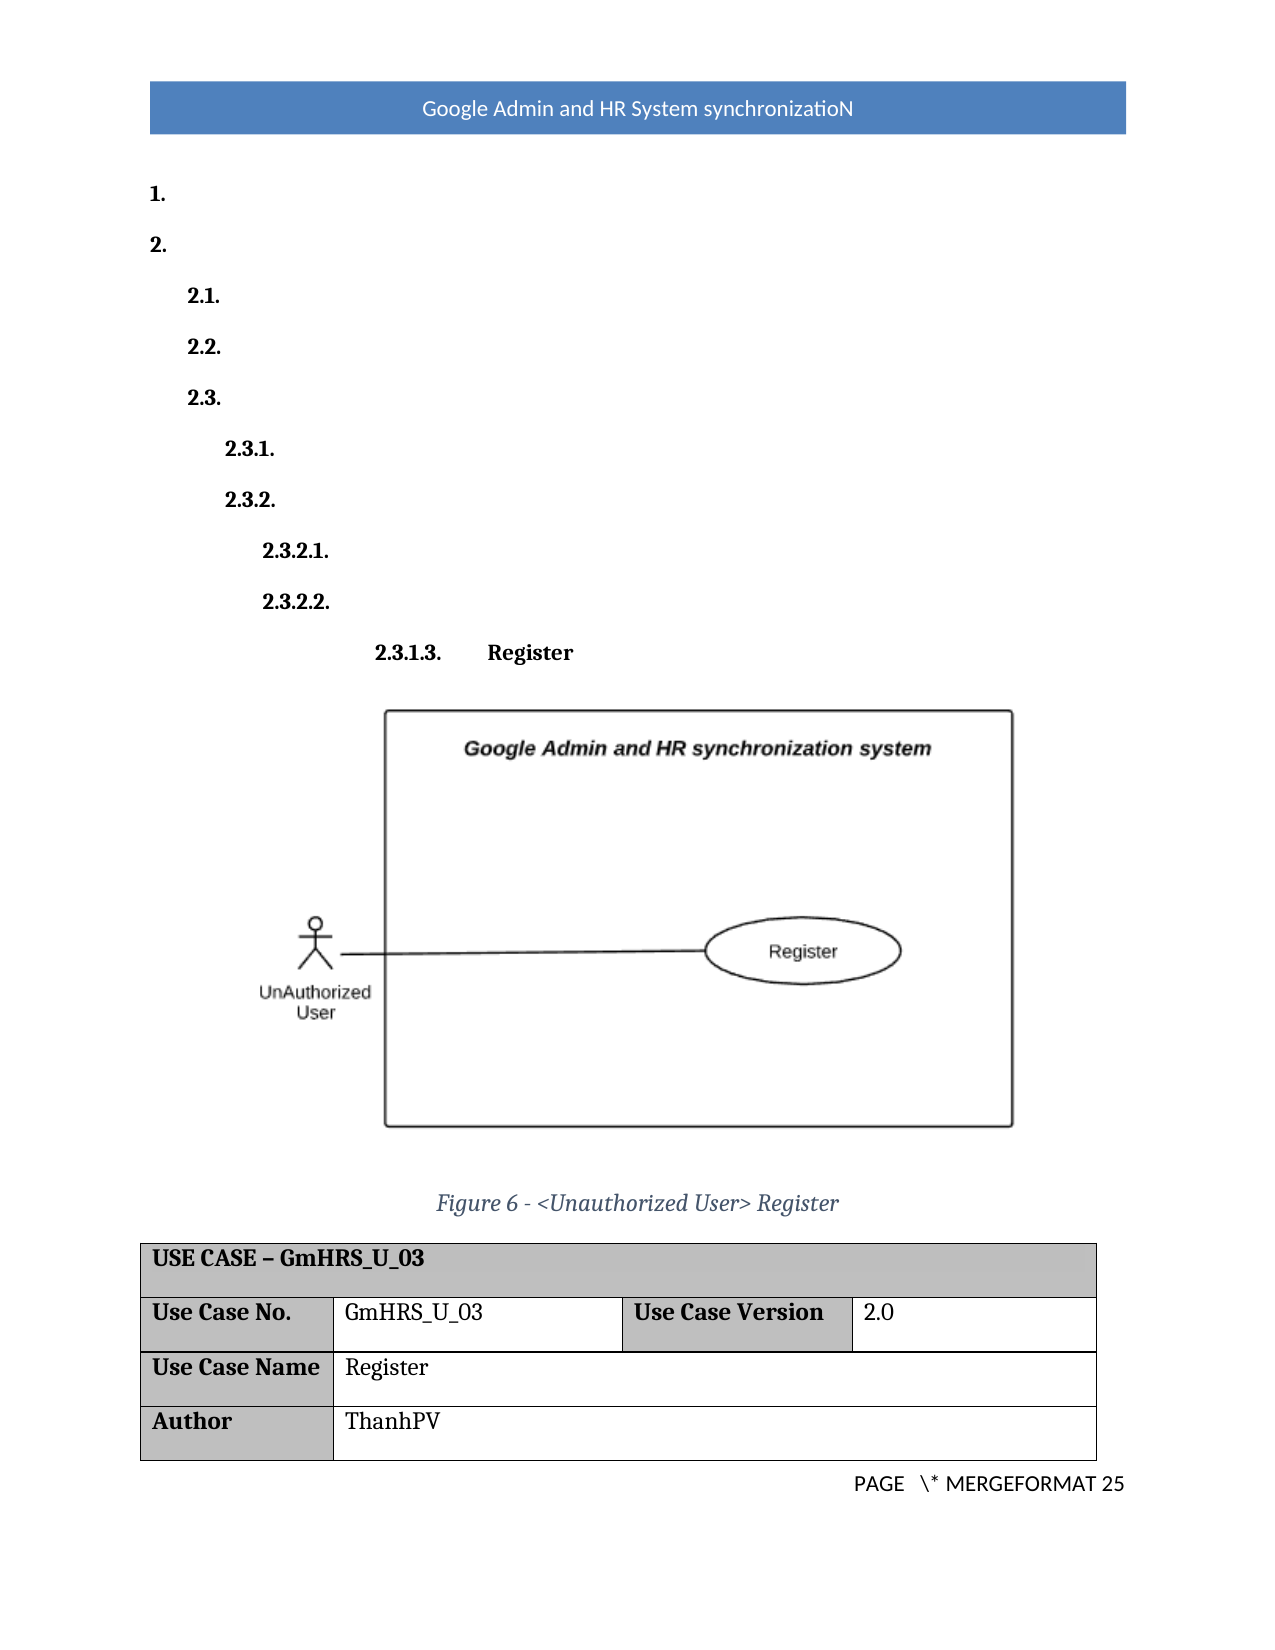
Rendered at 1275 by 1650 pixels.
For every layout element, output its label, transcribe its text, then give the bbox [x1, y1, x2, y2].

table_header USE CASE – GmHRS_U_03 [141, 1244, 1096, 1297]
text Figure 6 - <Unauthorized User> Register [150, 1188, 1125, 1217]
subtitle Register [375, 640, 1125, 666]
table_cell 2.0 [853, 1298, 1096, 1351]
table_cell Use Case Version [623, 1298, 852, 1351]
picture [234, 691, 1041, 1156]
table_cell Use Case No. [141, 1298, 333, 1351]
table_cell GmHRS_U_03 [334, 1298, 622, 1351]
table_cell Use Case Name [141, 1353, 333, 1406]
table_cell Register [334, 1353, 1096, 1406]
table_cell ThanhPV [334, 1407, 1096, 1460]
table_cell Author [141, 1407, 333, 1460]
